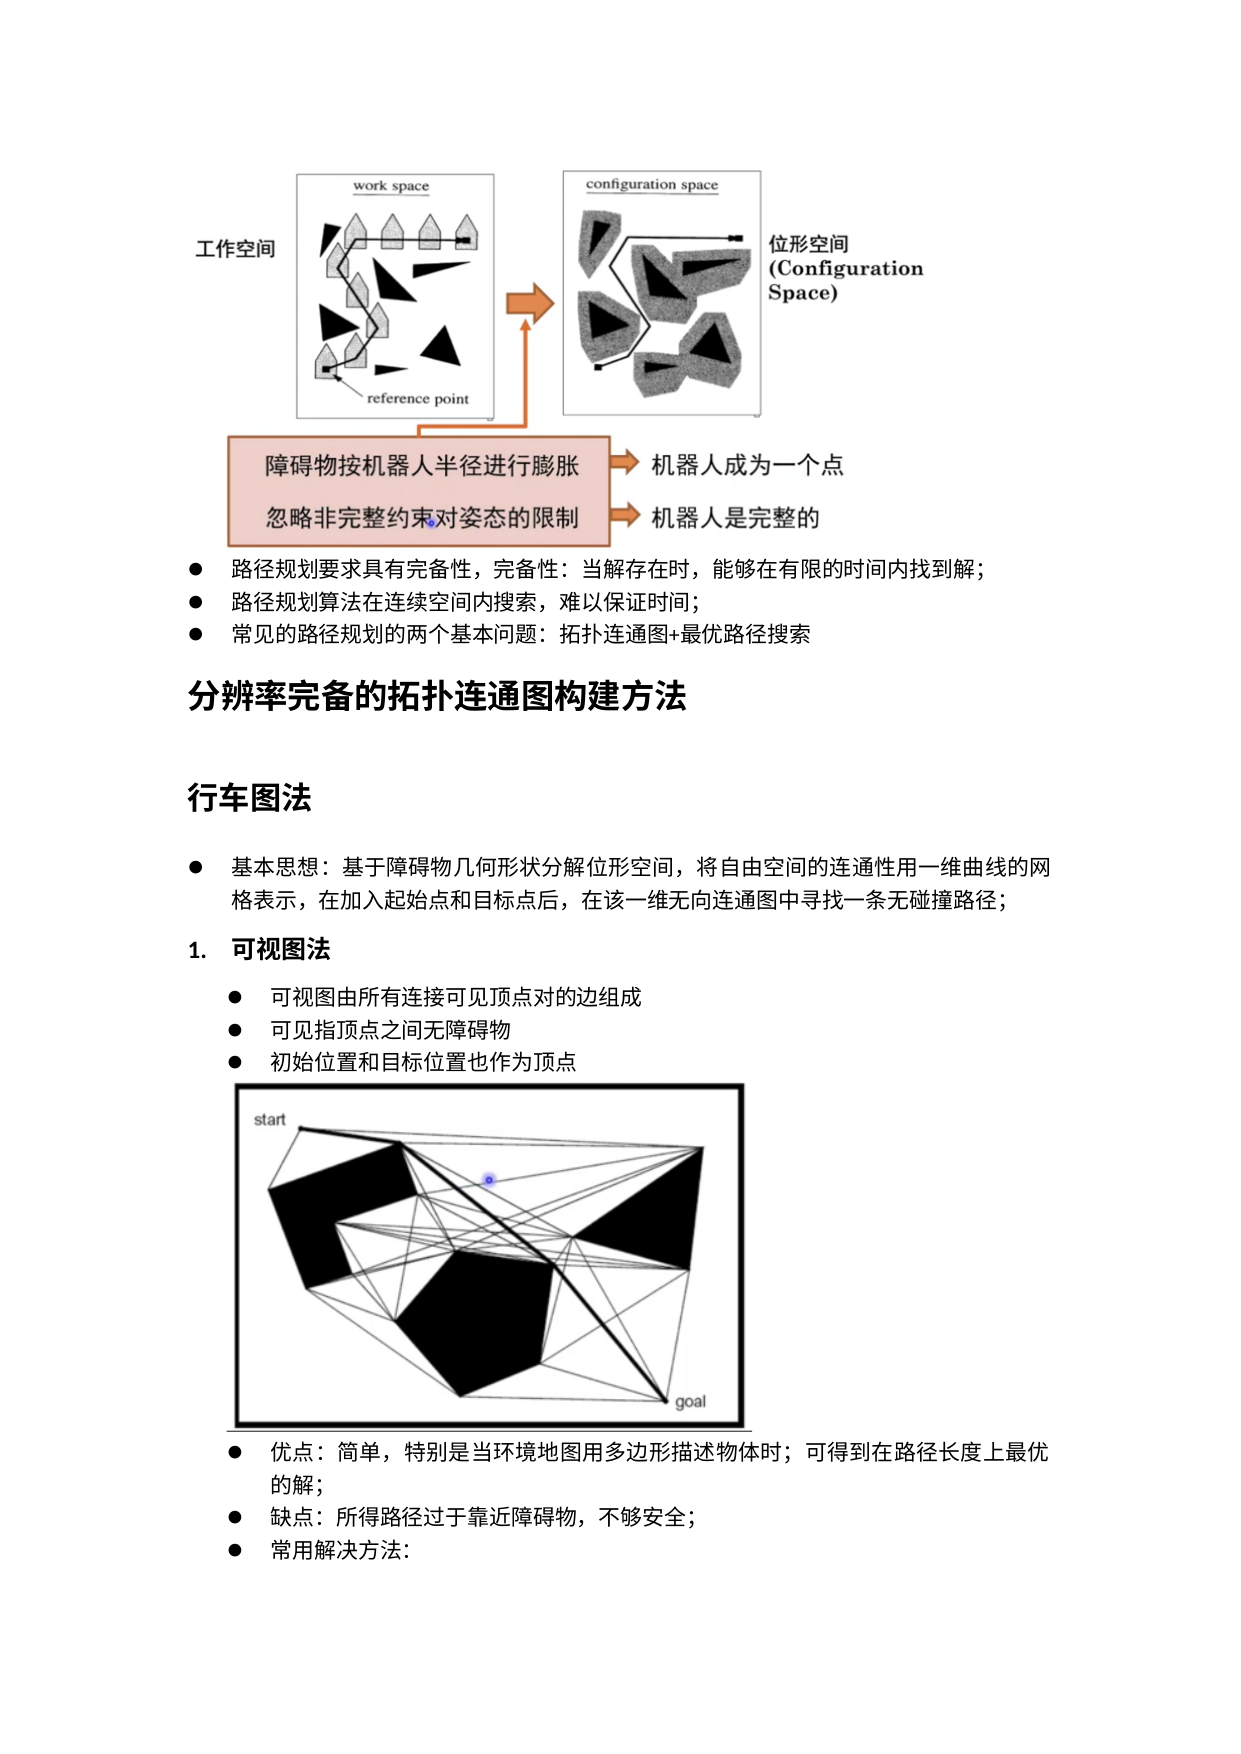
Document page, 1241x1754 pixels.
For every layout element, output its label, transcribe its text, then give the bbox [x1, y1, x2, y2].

list 可视图法 [187, 915, 1053, 980]
list 可见指顶点之间无障碍物 [227, 1012, 1053, 1045]
list 路径规划算法在连续空间内搜索，难以保证时间； [187, 584, 1053, 617]
list 初始位置和目标位置也作为顶点 [227, 1045, 1053, 1077]
list 缺点：所得路径过于靠近障碍物，不够安全； [227, 1500, 1053, 1532]
picture [226, 1077, 753, 1432]
subtitle 行车图法 [187, 763, 1053, 828]
subtitle 分辨率完备的拓扑连通图构建方法 [187, 662, 1053, 727]
list 优点：简单，特别是当环境地图用多边形描述物体时；可得到在路径长度上最优的解； [227, 1435, 1053, 1500]
list 可视图由所有连接可见顶点对的边组成 [227, 980, 1053, 1012]
list 路径规划要求具有完备性，完备性：当解存在时，能够在有限的时间内找到解； [187, 552, 1053, 584]
list 常见的路径规划的两个基本问题：拓扑连通图+最优路径搜索 [187, 617, 1053, 649]
picture [187, 162, 935, 552]
list 基本思想：基于障碍物几何形状分解位形空间，将自由空间的连通性用一维曲线的网格表示，在加入起始点和目标点后，在该一维无向连通图中寻找一条无碰撞路径； [187, 850, 1053, 915]
list 常用解决方法： [227, 1532, 1053, 1565]
